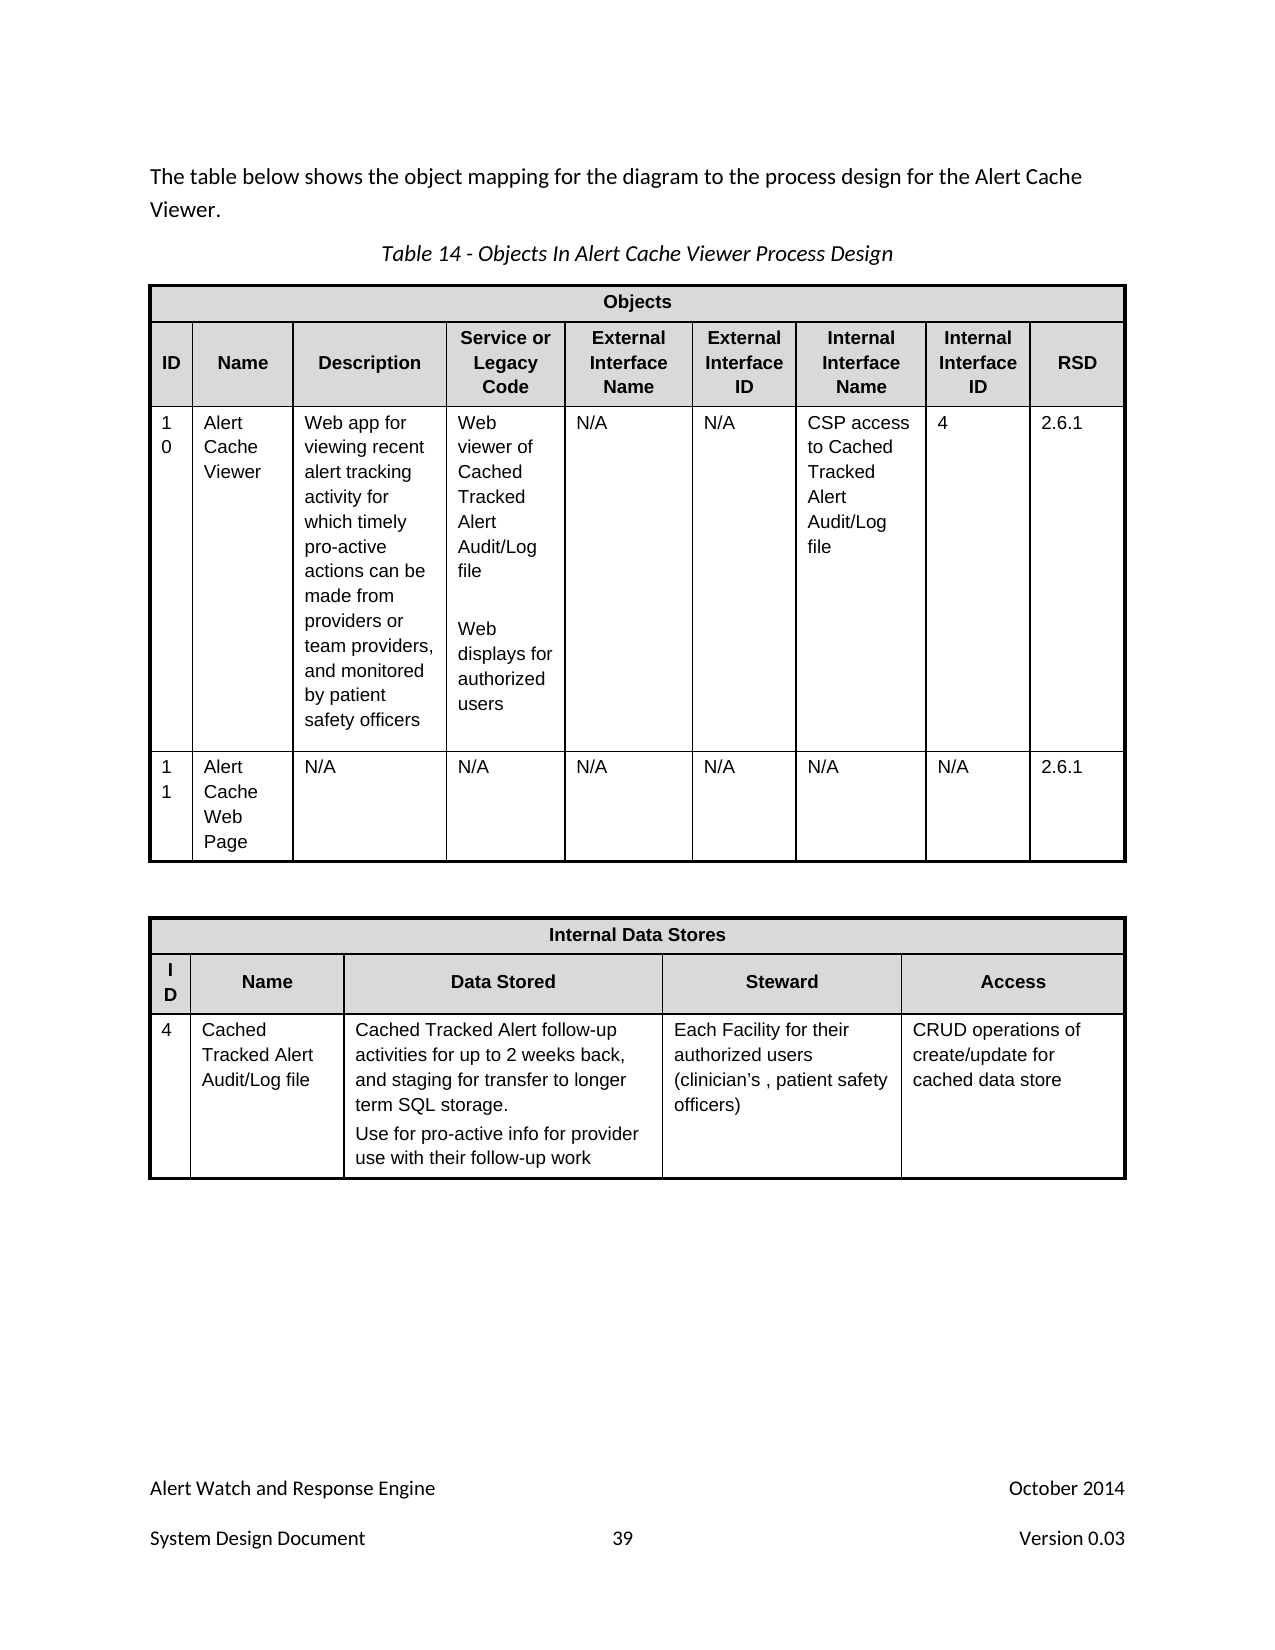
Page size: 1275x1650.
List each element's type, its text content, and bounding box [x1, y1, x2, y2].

table_cell ID [152, 323, 192, 406]
table_cell Service or Legacy Code [447, 323, 564, 406]
table_cell 2.6.1 [1031, 752, 1123, 860]
table_cell N/A [797, 752, 925, 860]
table_cell ID [152, 955, 190, 1013]
table_cell External Interface Name [566, 323, 692, 406]
table_cell Internal Interface Name [797, 323, 925, 406]
table_cell 4 [927, 407, 1029, 751]
table_cell CSP access to Cached Tracked Alert Audit/Log file [797, 407, 925, 751]
table_cell CRUD operations of create/update for cached data store [902, 1015, 1123, 1177]
table_cell Alert Cache Web Page [193, 752, 292, 860]
table_cell 11 [152, 752, 192, 860]
table_cell N/A [294, 752, 446, 860]
table_cell N/A [566, 407, 692, 751]
table_cell N/A [693, 752, 795, 860]
table_header Internal Data Stores [152, 920, 1123, 953]
table_cell Name [191, 955, 343, 1013]
table_cell Web viewer of Cached Tracked Alert Audit/Log file Web displays for authorized users [447, 407, 564, 751]
table_cell 4 [152, 1015, 190, 1177]
table_cell 2.6.1 [1031, 407, 1123, 751]
table_cell Name [193, 323, 292, 406]
table_cell N/A [693, 407, 795, 751]
table_cell Data Stored [345, 955, 662, 1013]
table_cell Description [294, 323, 446, 406]
table_cell Cached Tracked Alert Audit/Log file [191, 1015, 343, 1177]
table_cell N/A [566, 752, 692, 860]
text The table below shows the object mapping for the diagram to the process design for the Alert Cache Viewer. [150, 162, 1125, 223]
table_cell Web app for viewing recent alert tracking activity for which timely pro-active actions can be made from providers or team providers, and monitored by patient safety officers [294, 407, 446, 751]
table_cell 10 [152, 407, 192, 751]
table_cell Access [902, 955, 1123, 1013]
table_cell Each Facility for their authorized users (clinician’s , patient safety officers) [663, 1015, 901, 1177]
table_cell RSD [1031, 323, 1123, 406]
table_cell N/A [447, 752, 564, 860]
table_cell Internal Interface ID [927, 323, 1029, 406]
table_cell External Interface ID [693, 323, 795, 406]
table_cell Steward [663, 955, 901, 1013]
table_header Objects [152, 287, 1123, 321]
table_cell Alert Cache Viewer [193, 407, 292, 751]
table_cell N/A [927, 752, 1029, 860]
table_cell Cached Tracked Alert follow-up activities for up to 2 weeks back, and staging for transfer to longer term SQL storage. Use for pro-active info for provider use with their follow-up work [345, 1015, 662, 1177]
